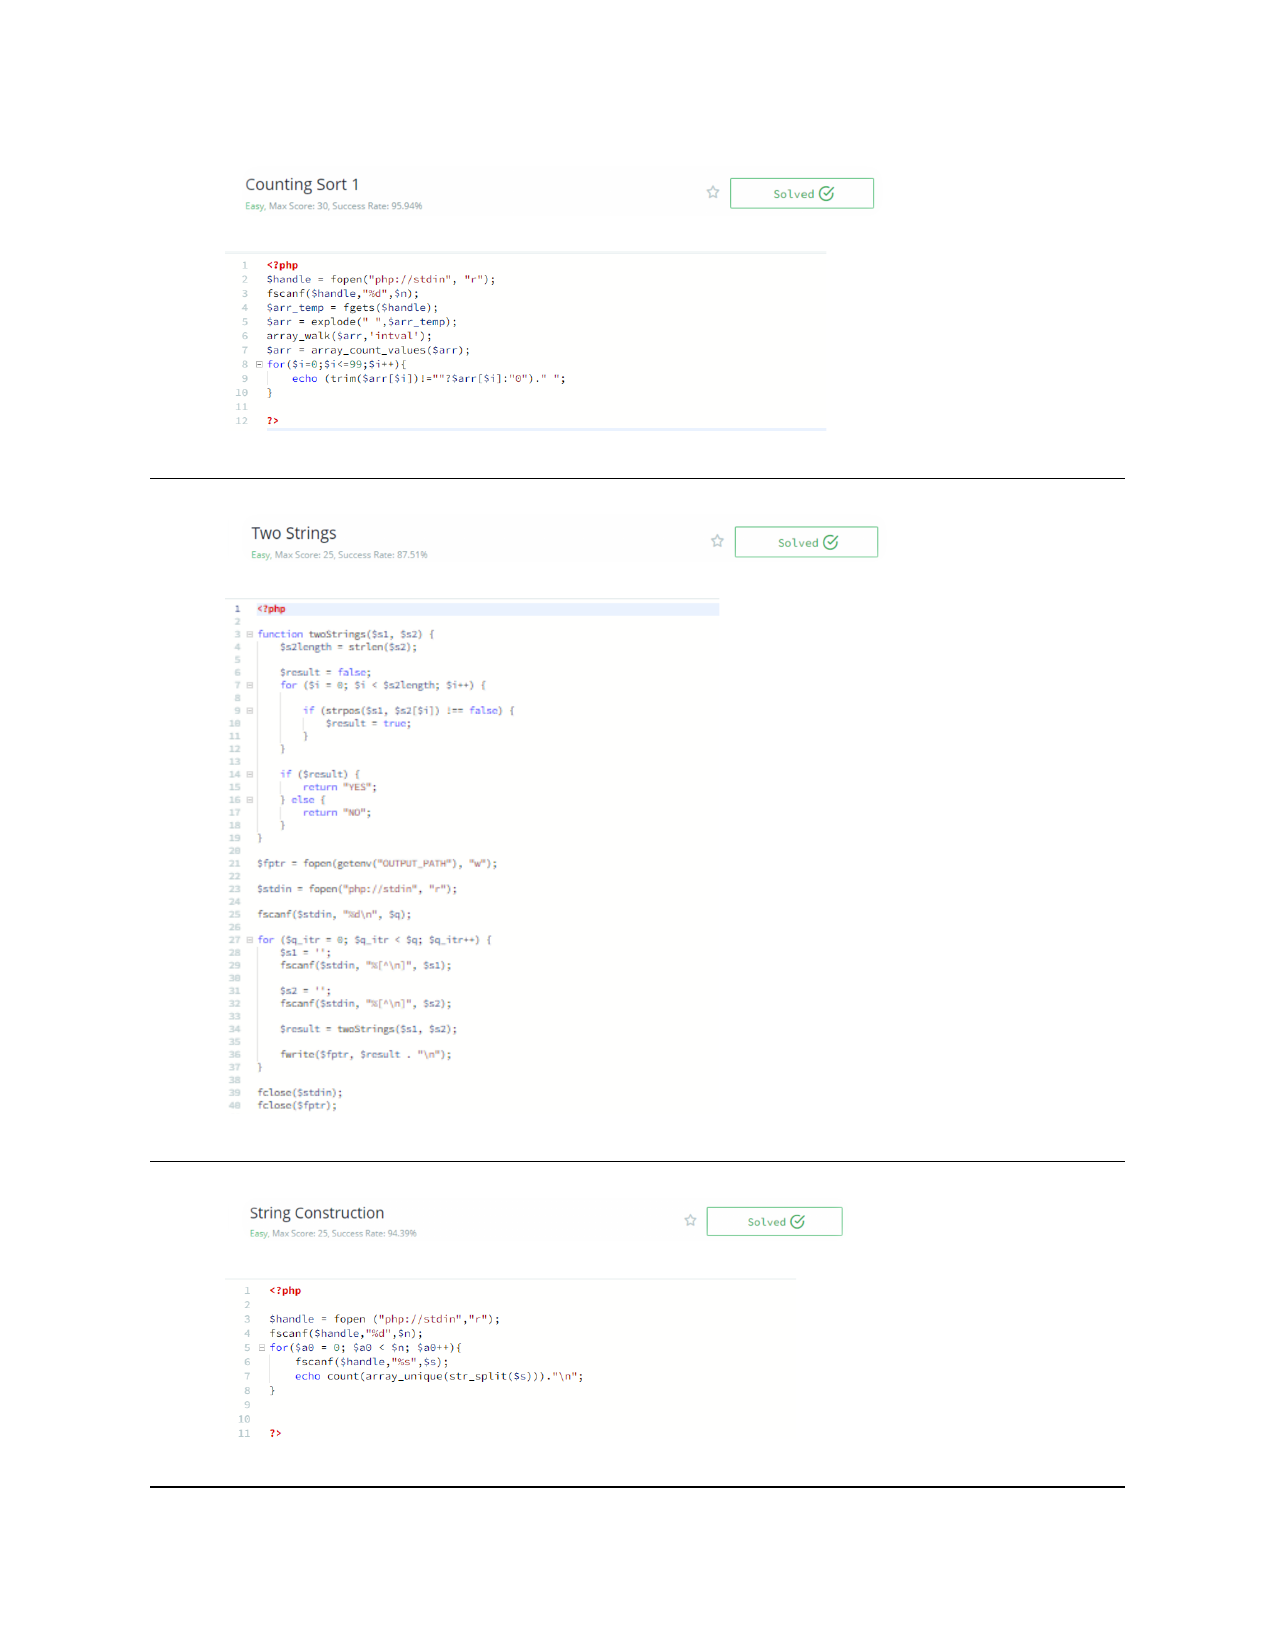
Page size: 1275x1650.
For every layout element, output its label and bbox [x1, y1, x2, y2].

picture [253, 1209, 838, 1230]
picture [225, 1278, 797, 1439]
picture [225, 598, 720, 1114]
picture [253, 526, 875, 551]
picture [253, 178, 871, 205]
picture [225, 251, 827, 431]
